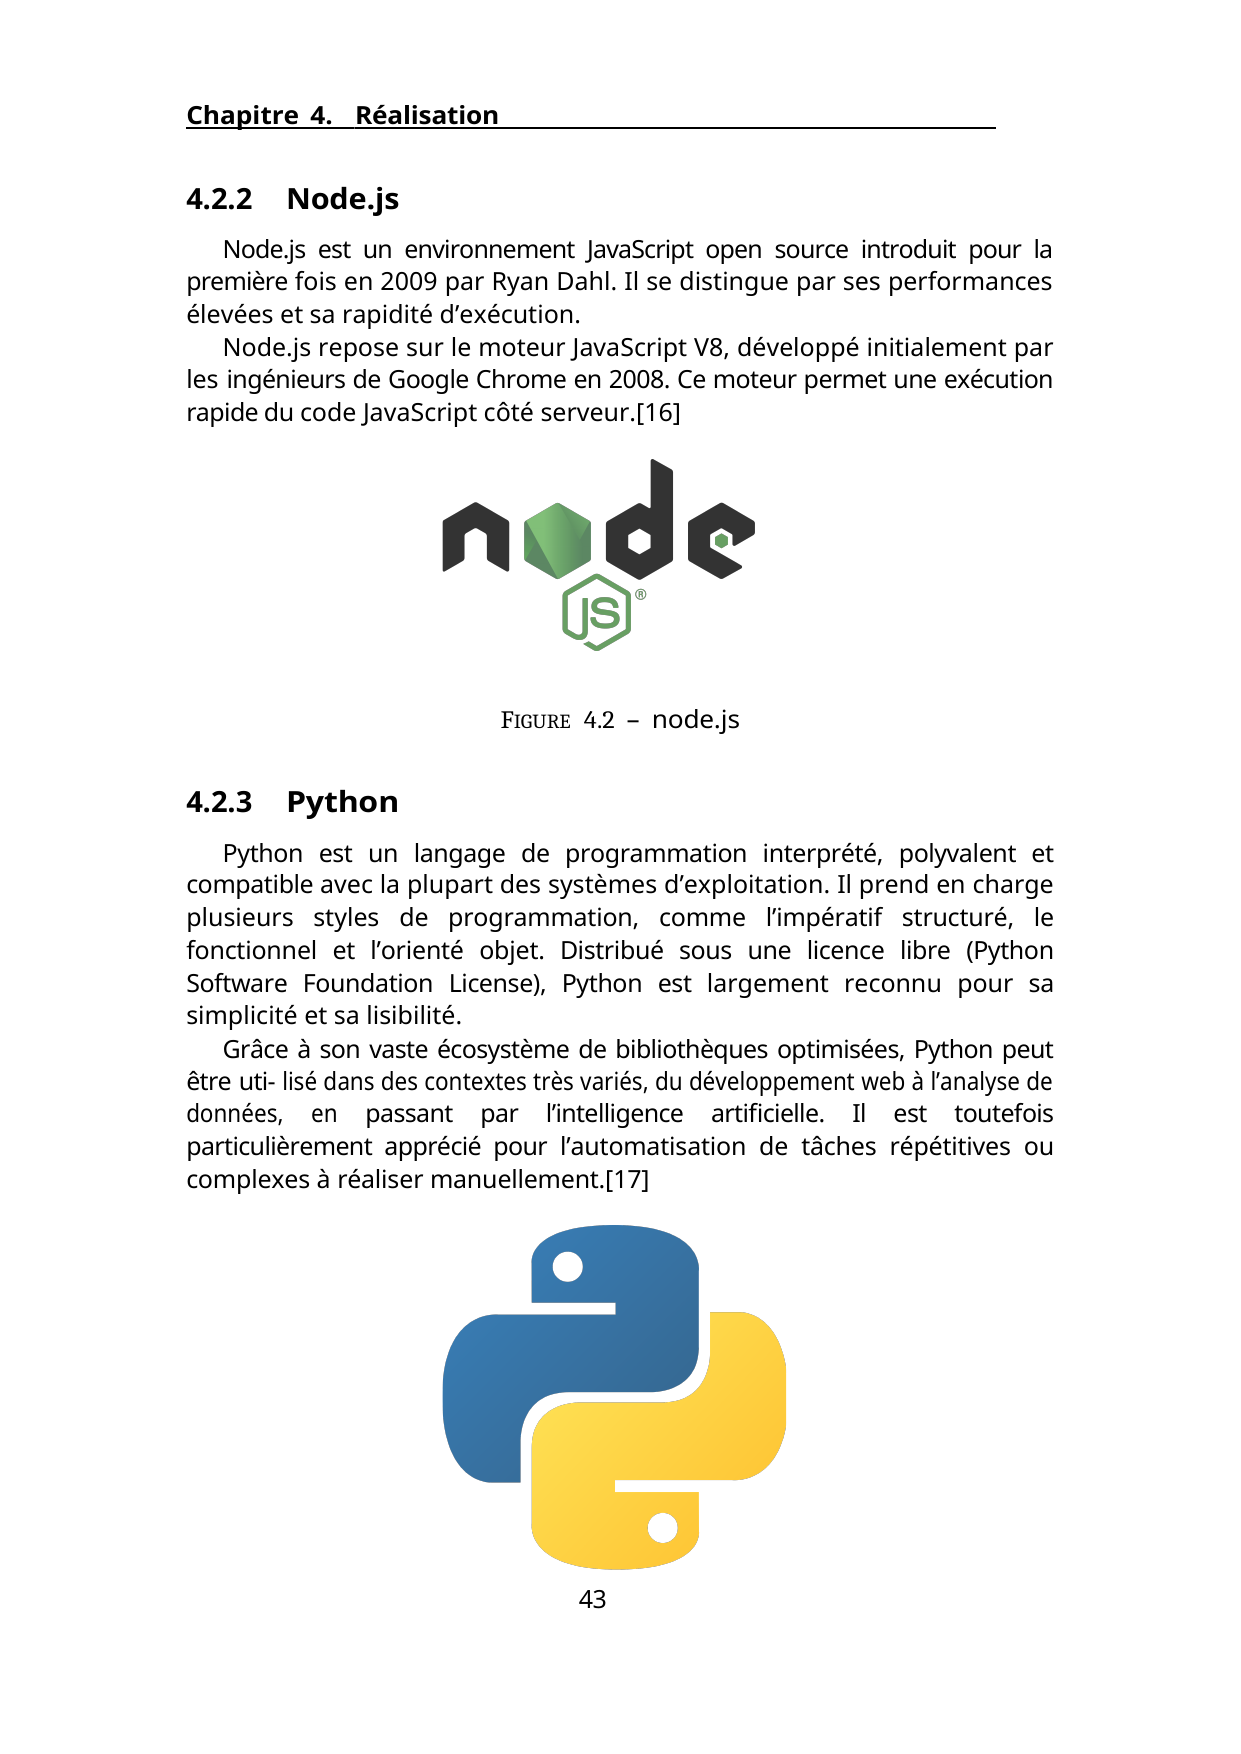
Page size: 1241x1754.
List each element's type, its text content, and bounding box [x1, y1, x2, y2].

text Node.js est un environnement JavaScript open source introduit pour la première fois en 2009 par Ryan Dahl. Il se distingue par ses performances élevées et sa rapidité d’exécution. [186, 233, 1054, 331]
text Python est un langage de programmation interprété, polyvalent et compatible avec la plupart des systèmes d’exploitation. Il prend en charge plusieurs styles de programmation, comme l’impératif structuré, le fonctionnel et l’orienté objet. Distribué sous une licence libre (Python Software Foundation License), Python est largement reconnu pour sa simplicité et sa lisibilité. [186, 836, 1054, 1032]
picture [442, 459, 755, 651]
text Node.js repose sur le moteur JavaScript V8, développé initialement par les ingénieurs de Google Chrome en 2008. Ce moteur permet une exécution rapide du code JavaScript côté serveur.[16] [186, 331, 1054, 429]
text Figure 4.2 – node.js [137, 702, 1104, 736]
picture [442, 1225, 787, 1570]
text Grâce à son vaste écosystème de bibliothèques optimisées, Python peut être uti- lisé dans des contextes très variés, du développement web à l’analyse de données, en passant par l’intelligence artificielle. Il est toutefois particulièrement apprécié pour l’automatisation de tâches répétitives ou complexes à réaliser manuellement.[17] [186, 1032, 1054, 1196]
subtitle Python [186, 781, 1181, 821]
subtitle Node.js [186, 178, 1181, 218]
